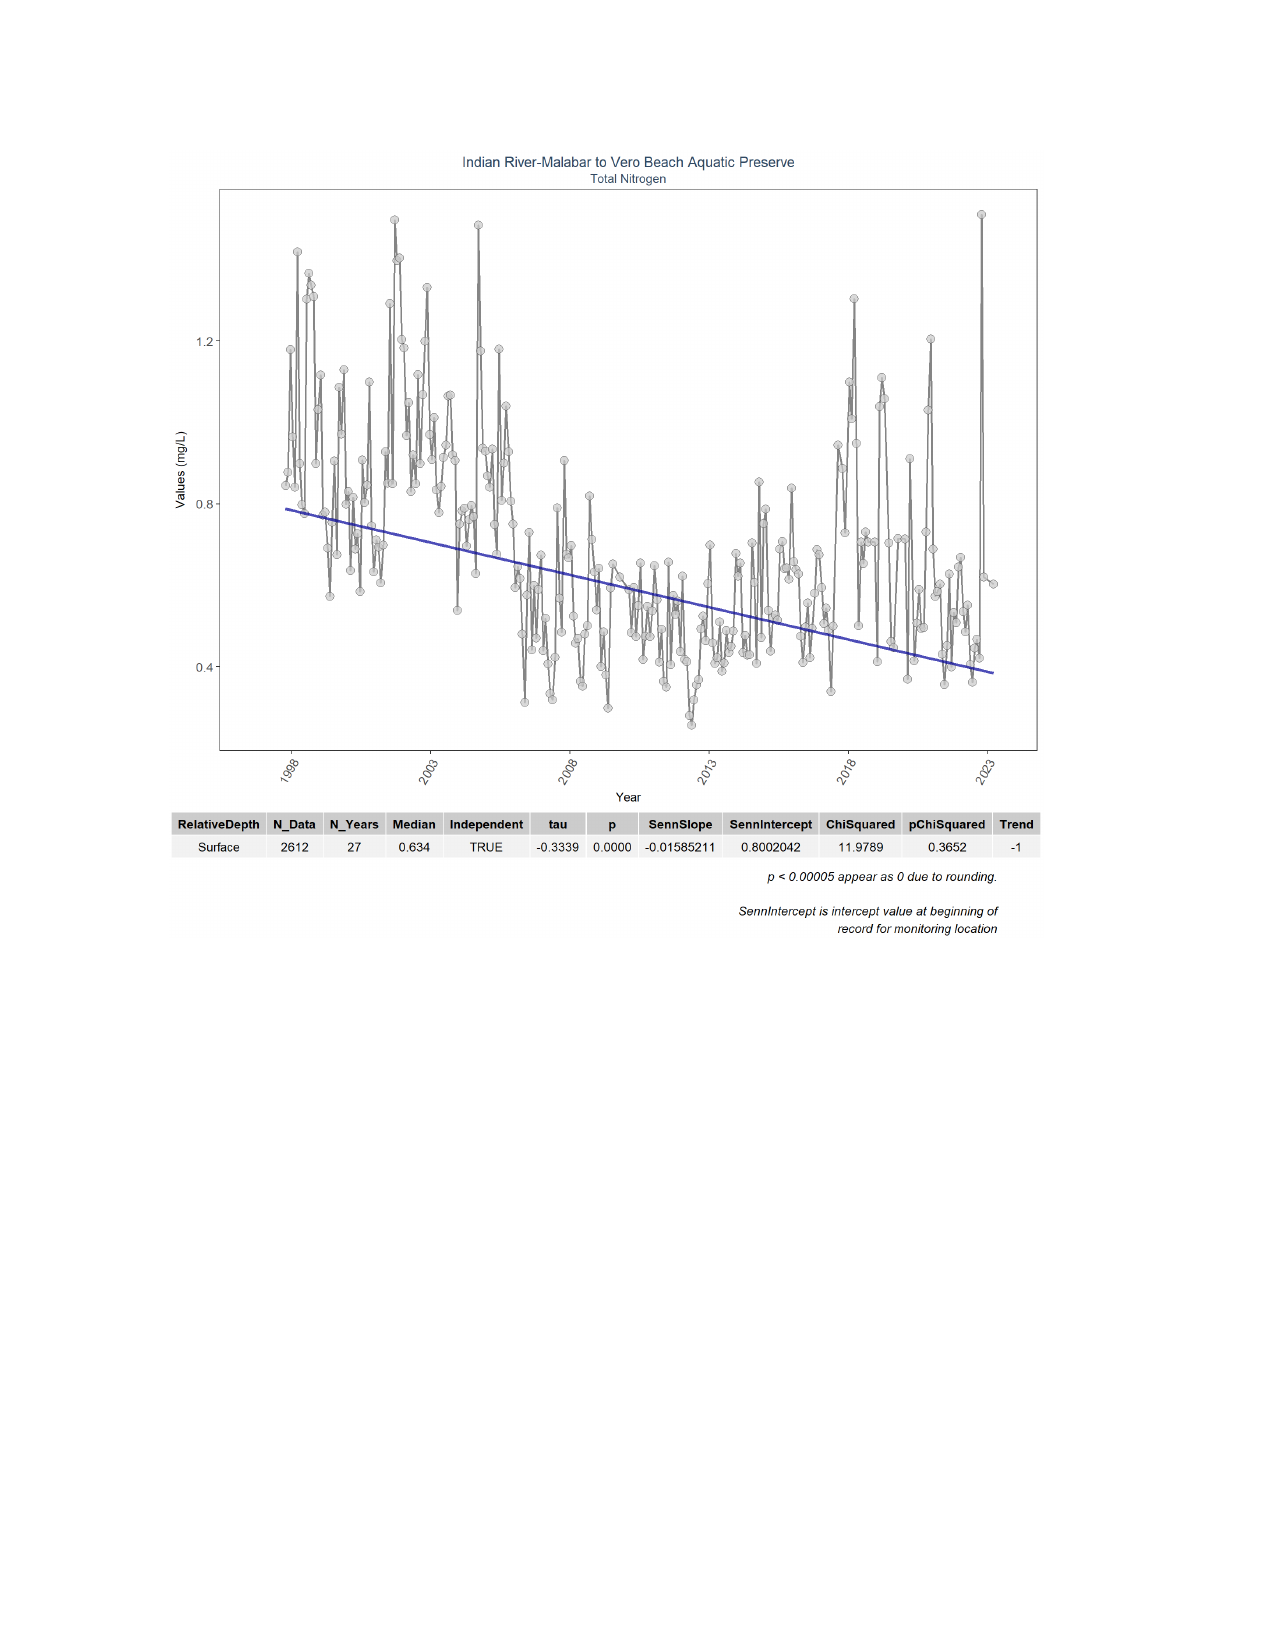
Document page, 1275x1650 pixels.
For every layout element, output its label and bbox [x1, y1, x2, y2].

picture [168, 150, 1044, 938]
